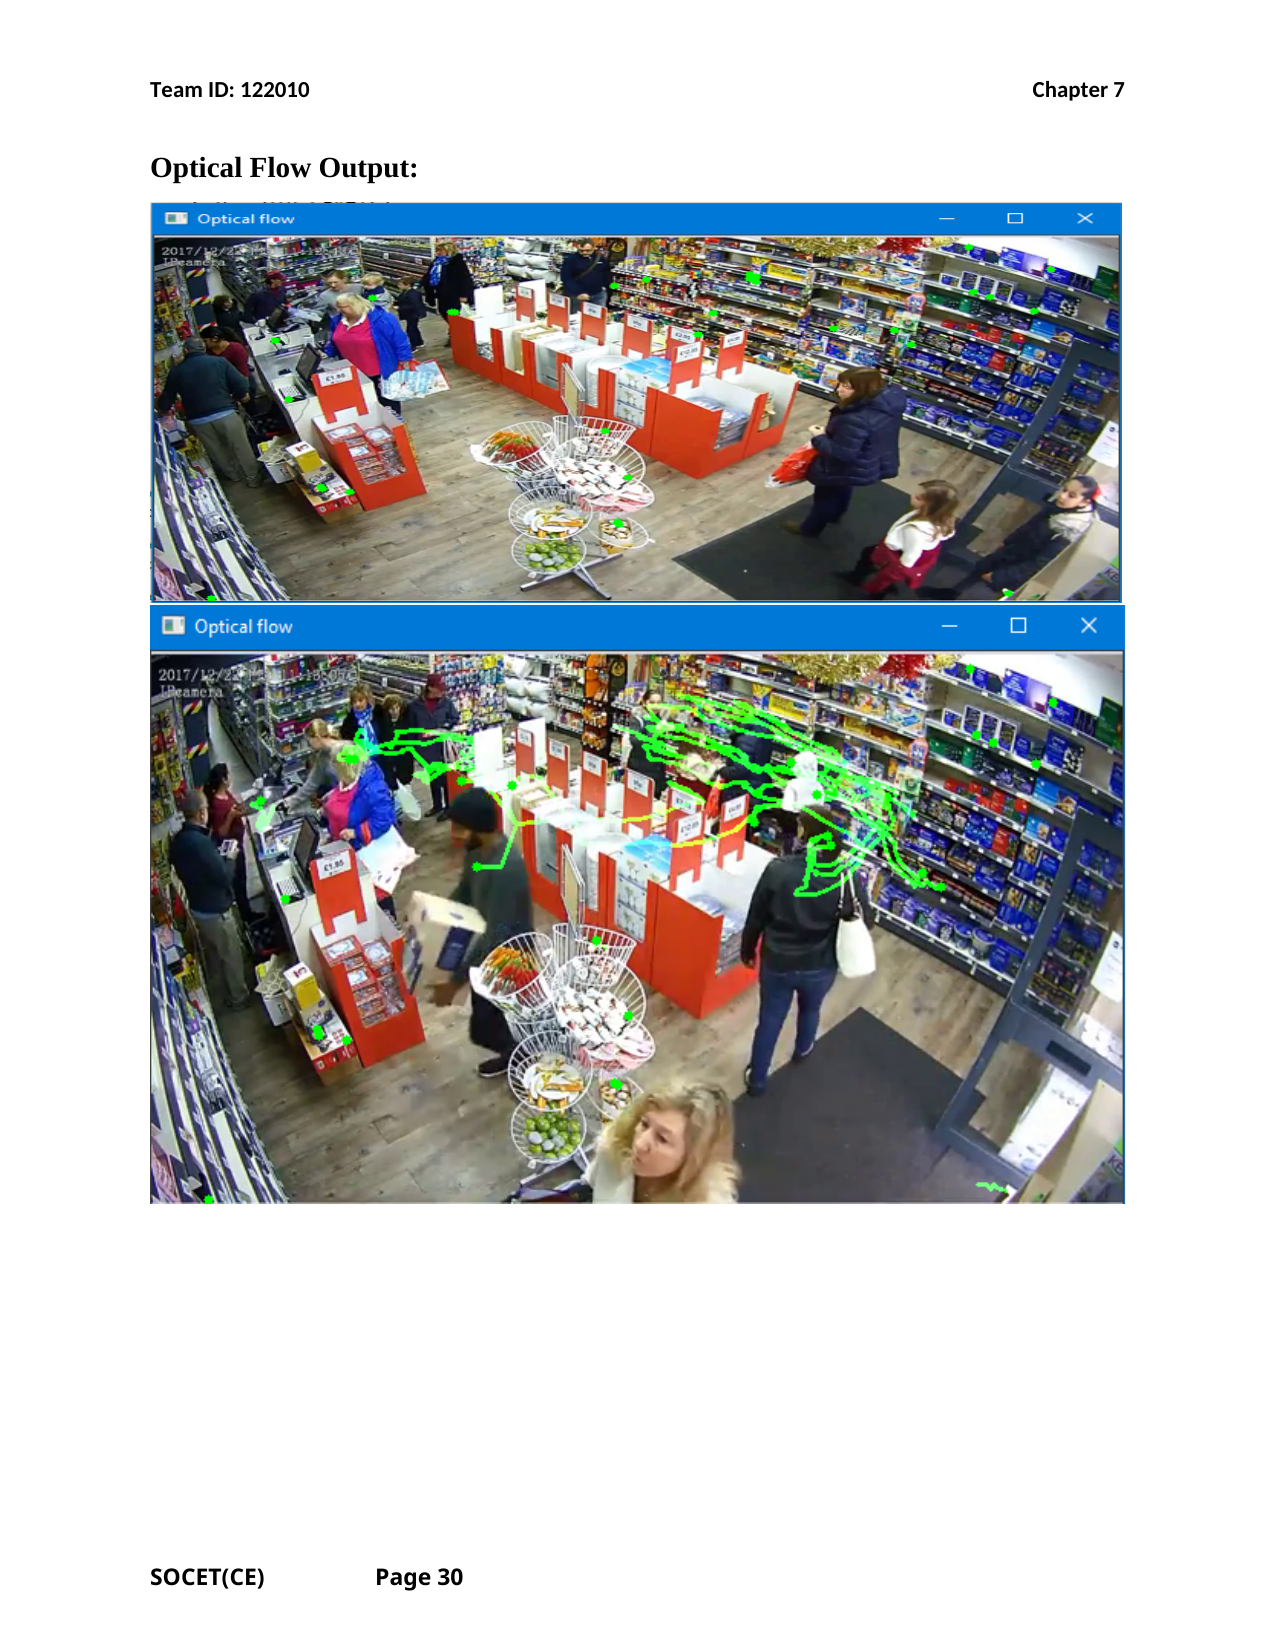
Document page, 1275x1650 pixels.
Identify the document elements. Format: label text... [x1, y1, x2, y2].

text Optical Flow Output: [150, 150, 1125, 183]
picture [150, 202, 1122, 603]
picture [150, 605, 1125, 1204]
